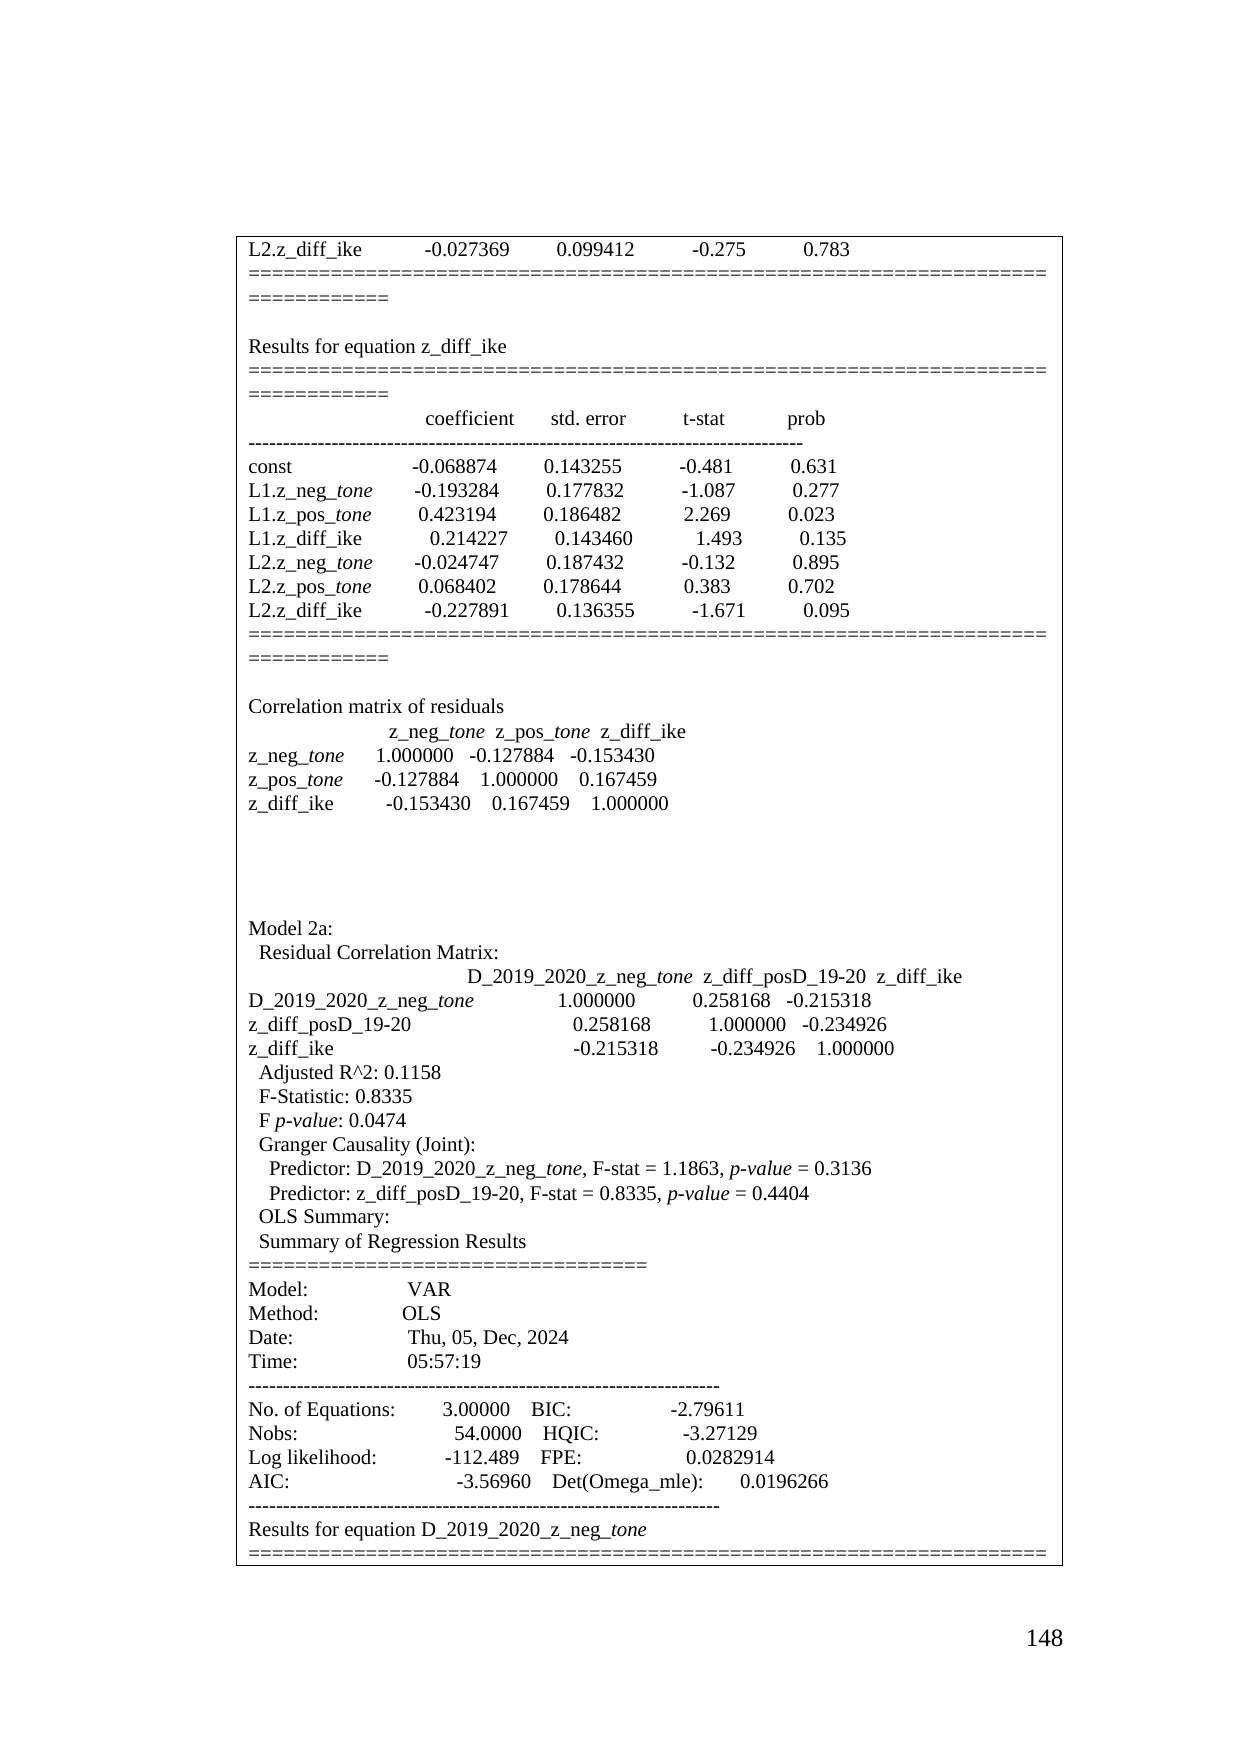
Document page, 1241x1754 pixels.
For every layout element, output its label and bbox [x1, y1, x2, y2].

table_header [237, 237, 1062, 1565]
